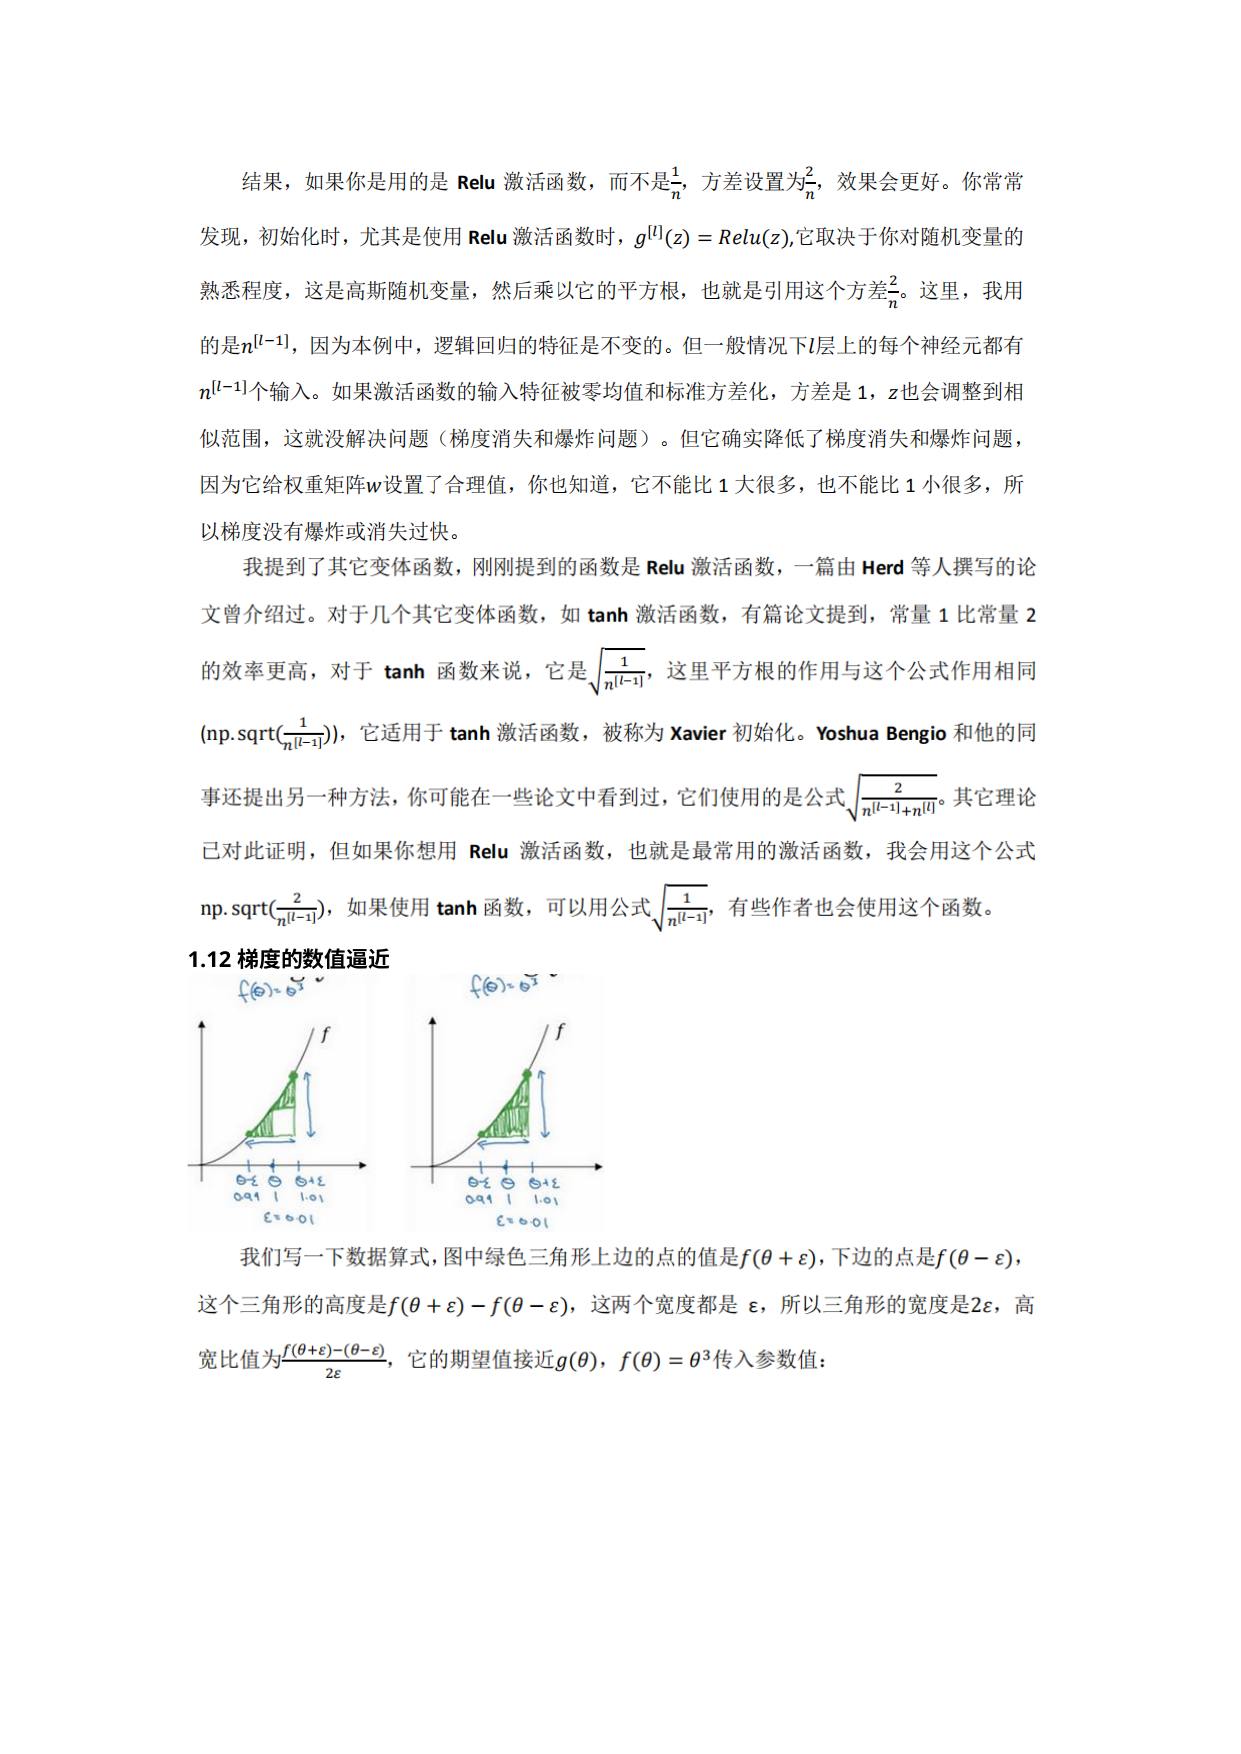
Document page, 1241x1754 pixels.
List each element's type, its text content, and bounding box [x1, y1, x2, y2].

picture [187, 1234, 1053, 1382]
picture [187, 552, 1053, 935]
picture [187, 162, 1053, 548]
picture [187, 974, 605, 1232]
text 1.12 梯度的数值逼近 [187, 942, 1053, 974]
